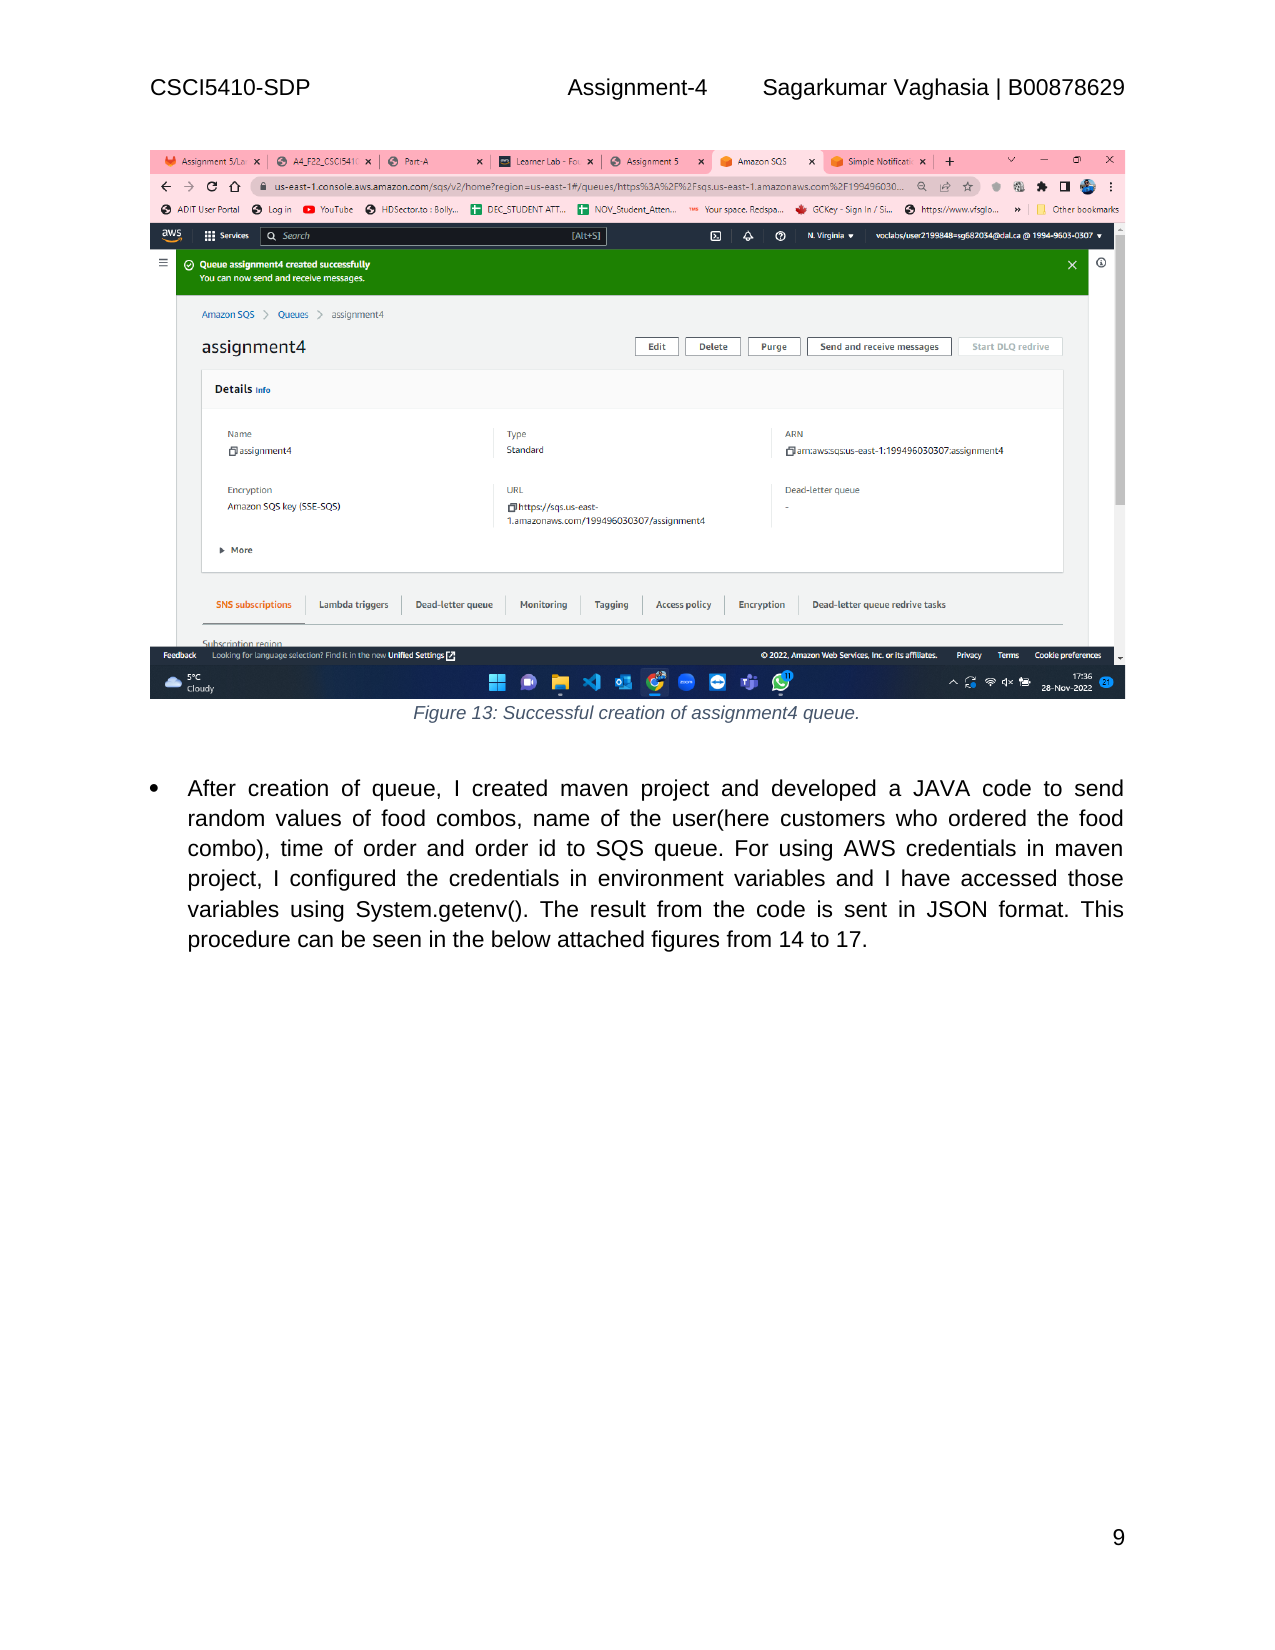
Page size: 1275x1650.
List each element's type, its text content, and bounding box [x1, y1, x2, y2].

picture [150, 150, 1125, 699]
text Figure 13: Successful creation of assignment4 queue. [150, 702, 1125, 724]
list After creation of queue, I created maven project and developed a JAVA code to send random values of food combos, name of the user(here customers who ordered the food combo), time of order and order id to SQS queue. For using AWS credentials in maven project, I configured the credentials in environment variables and I have accessed those variables using System.getenv(). The result from the code is sent in JSON format. This procedure can be seen in the below attached figures from 14 to 17. [150, 775, 1125, 952]
